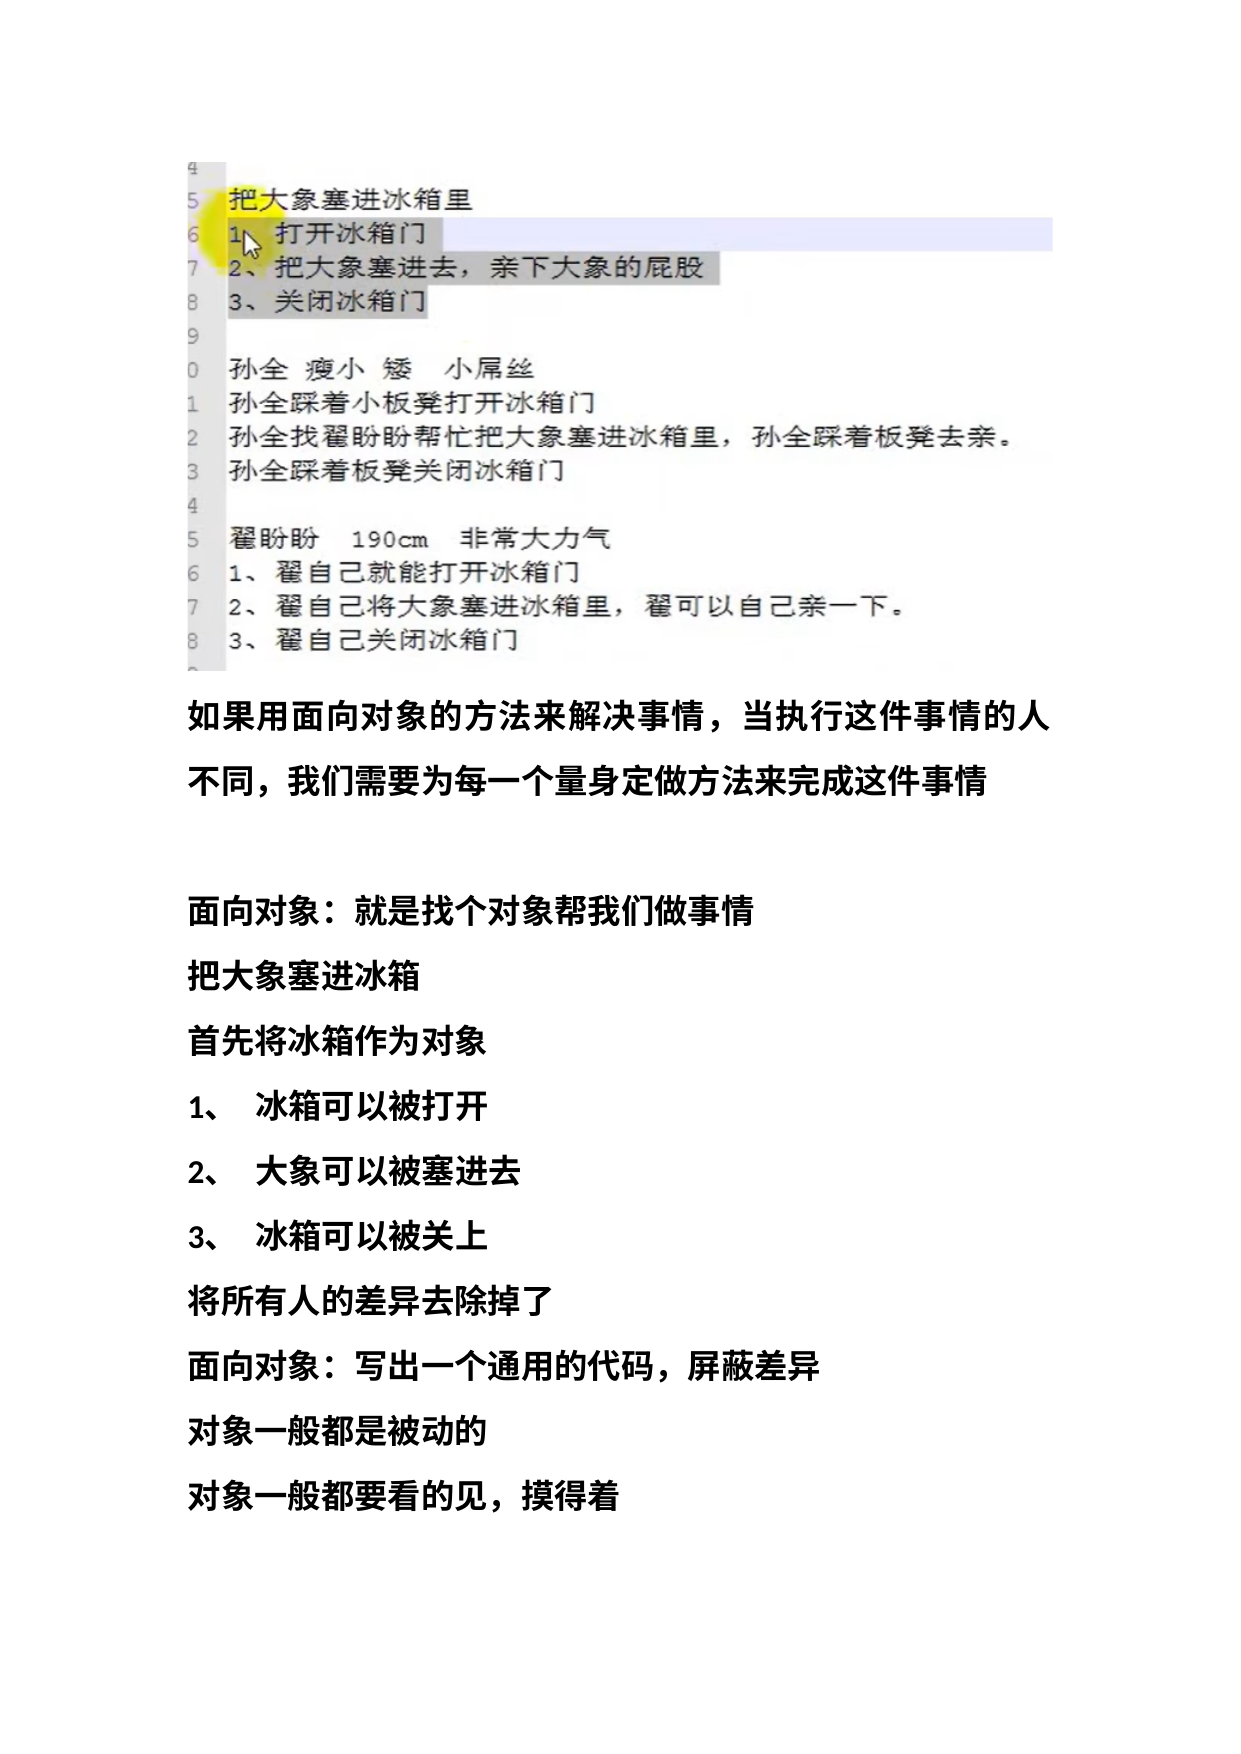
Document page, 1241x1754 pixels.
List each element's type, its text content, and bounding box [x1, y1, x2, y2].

text 将所有人的差异去除掉了 [187, 1267, 1053, 1332]
text 如果用面向对象的方法来解决事情，当执行这件事情的人不同，我们需要为每一个量身定做方法来完成这件事情 [187, 682, 1053, 812]
text 首先将冰箱作为对象 [187, 1007, 1053, 1072]
text 面向对象：就是找个对象帮我们做事情 [187, 877, 1053, 942]
text 对象一般都要看的见，摸得着 [187, 1462, 1053, 1527]
text 对象一般都是被动的 [187, 1397, 1053, 1462]
text 把大象塞进冰箱 [187, 942, 1053, 1007]
picture [187, 162, 1053, 671]
list 冰箱可以被打开 [187, 1072, 1053, 1137]
text 面向对象：写出一个通用的代码，屏蔽差异 [187, 1332, 1053, 1397]
list 大象可以被塞进去 [187, 1137, 1053, 1202]
list 冰箱可以被关上 [187, 1202, 1053, 1267]
